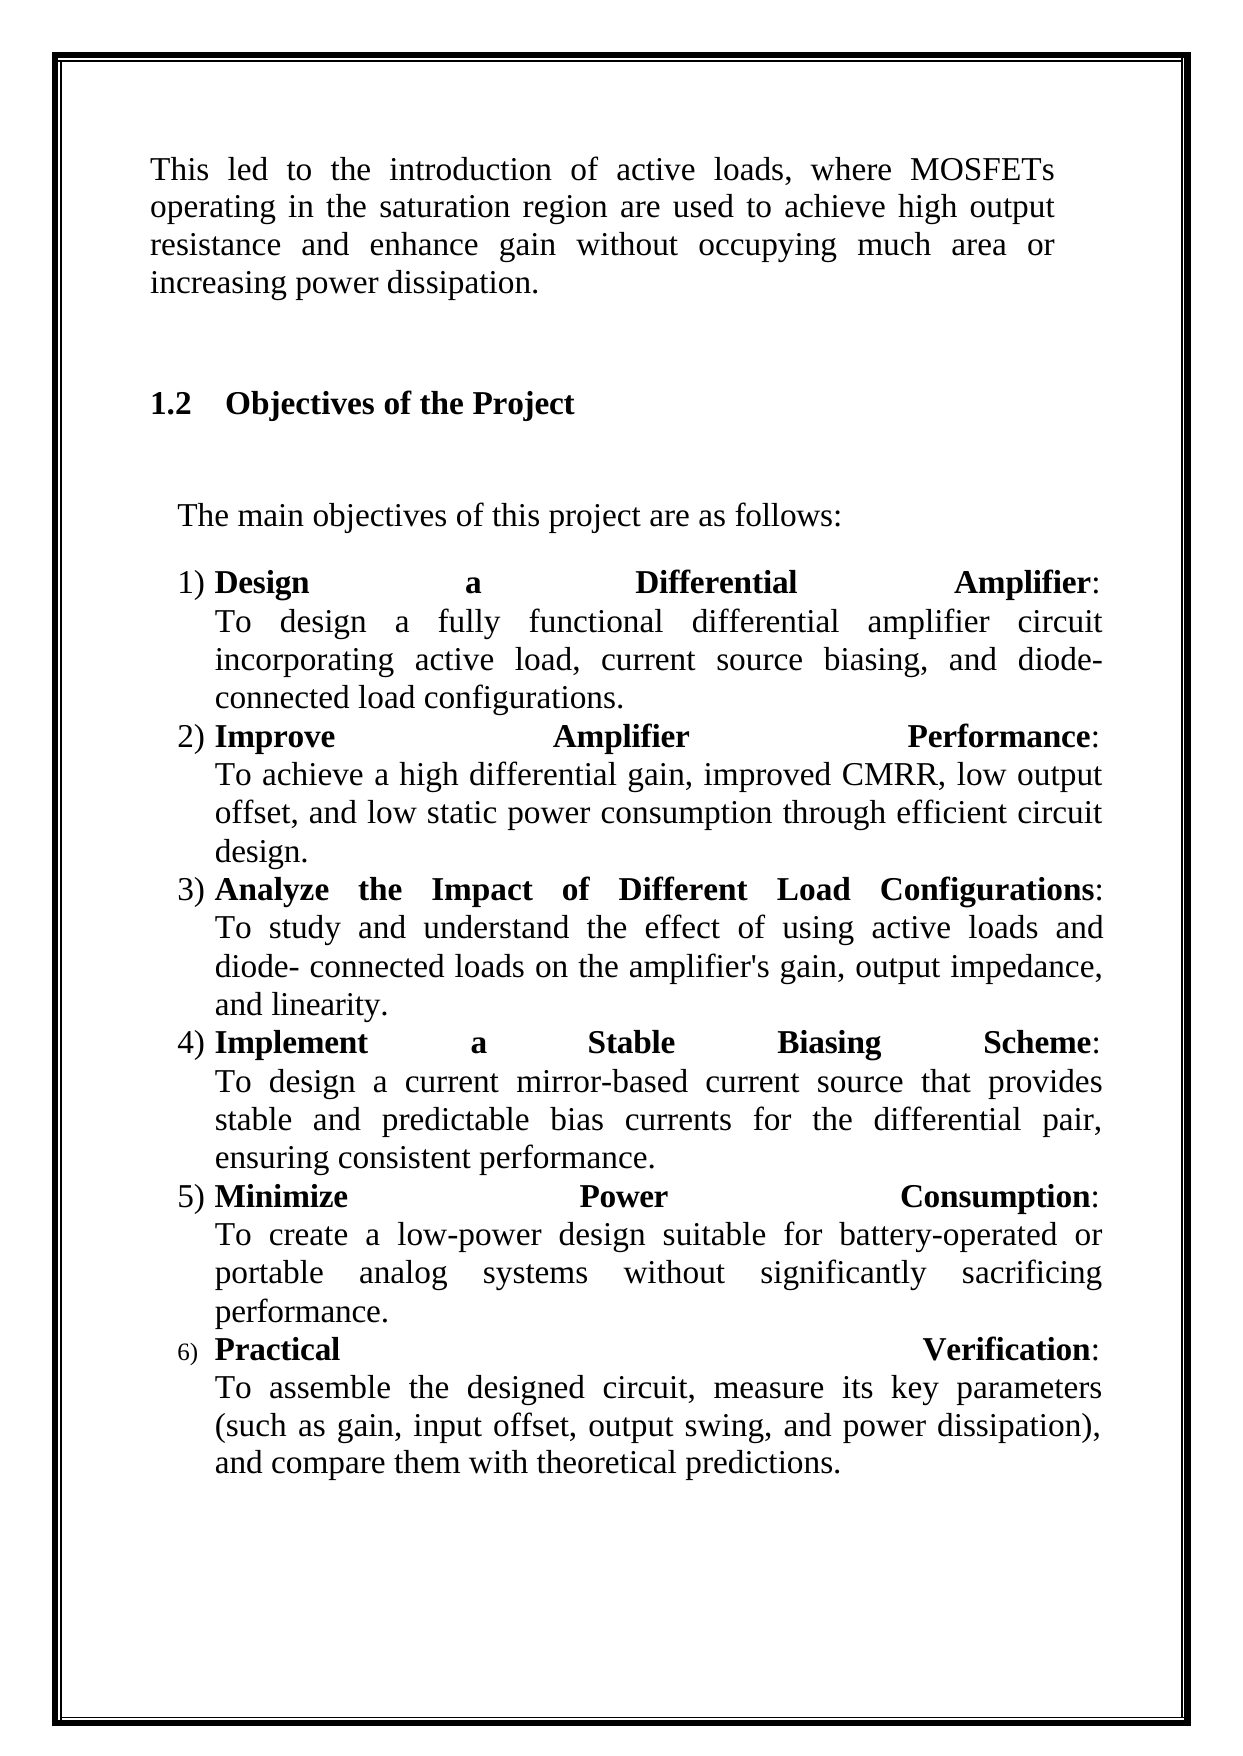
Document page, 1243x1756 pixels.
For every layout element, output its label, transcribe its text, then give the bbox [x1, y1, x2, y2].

list Design a Differential Amplifier: To design a fully functional differential amplifier circuit incorporating active load, current source biasing, and diode- connected load configurations. [177, 563, 1104, 716]
list Practical Verification: [177, 1329, 1154, 1368]
list Analyze the Impact of Different Load Configurations: To study and understand the effect of using active loads and diode- connected loads on the amplifier's gain, output impedance, and linearity. [177, 869, 1104, 1023]
text The main objectives of this project are as follows: [177, 495, 1154, 533]
list Improve Amplifier Performance: To achieve a high differential gain, improved CMRR, low output offset, and low static power consumption through efficient circuit design. [177, 716, 1103, 869]
text This led to the introduction of active loads, where MOSFETs operating in the saturation region are used to achieve high output resistance and enhance gain without occupying much area or increasing power dissipation. [150, 150, 1056, 300]
list Minimize Power Consumption: To create a low-power design suitable for battery-operated or portable analog systems without significantly sacrificing performance. [177, 1176, 1103, 1329]
text To assemble the designed circuit, measure its key parameters (such as gain, input offset, output swing, and power dissipation), and compare them with theoretical predictions. [214, 1368, 1102, 1481]
list Objectives of the Project [150, 384, 1154, 422]
list Implement a Stable Biasing Scheme: To design a current mirror-based current source that provides stable and predictable bias currents for the differential pair, ensuring consistent performance. [177, 1023, 1103, 1176]
